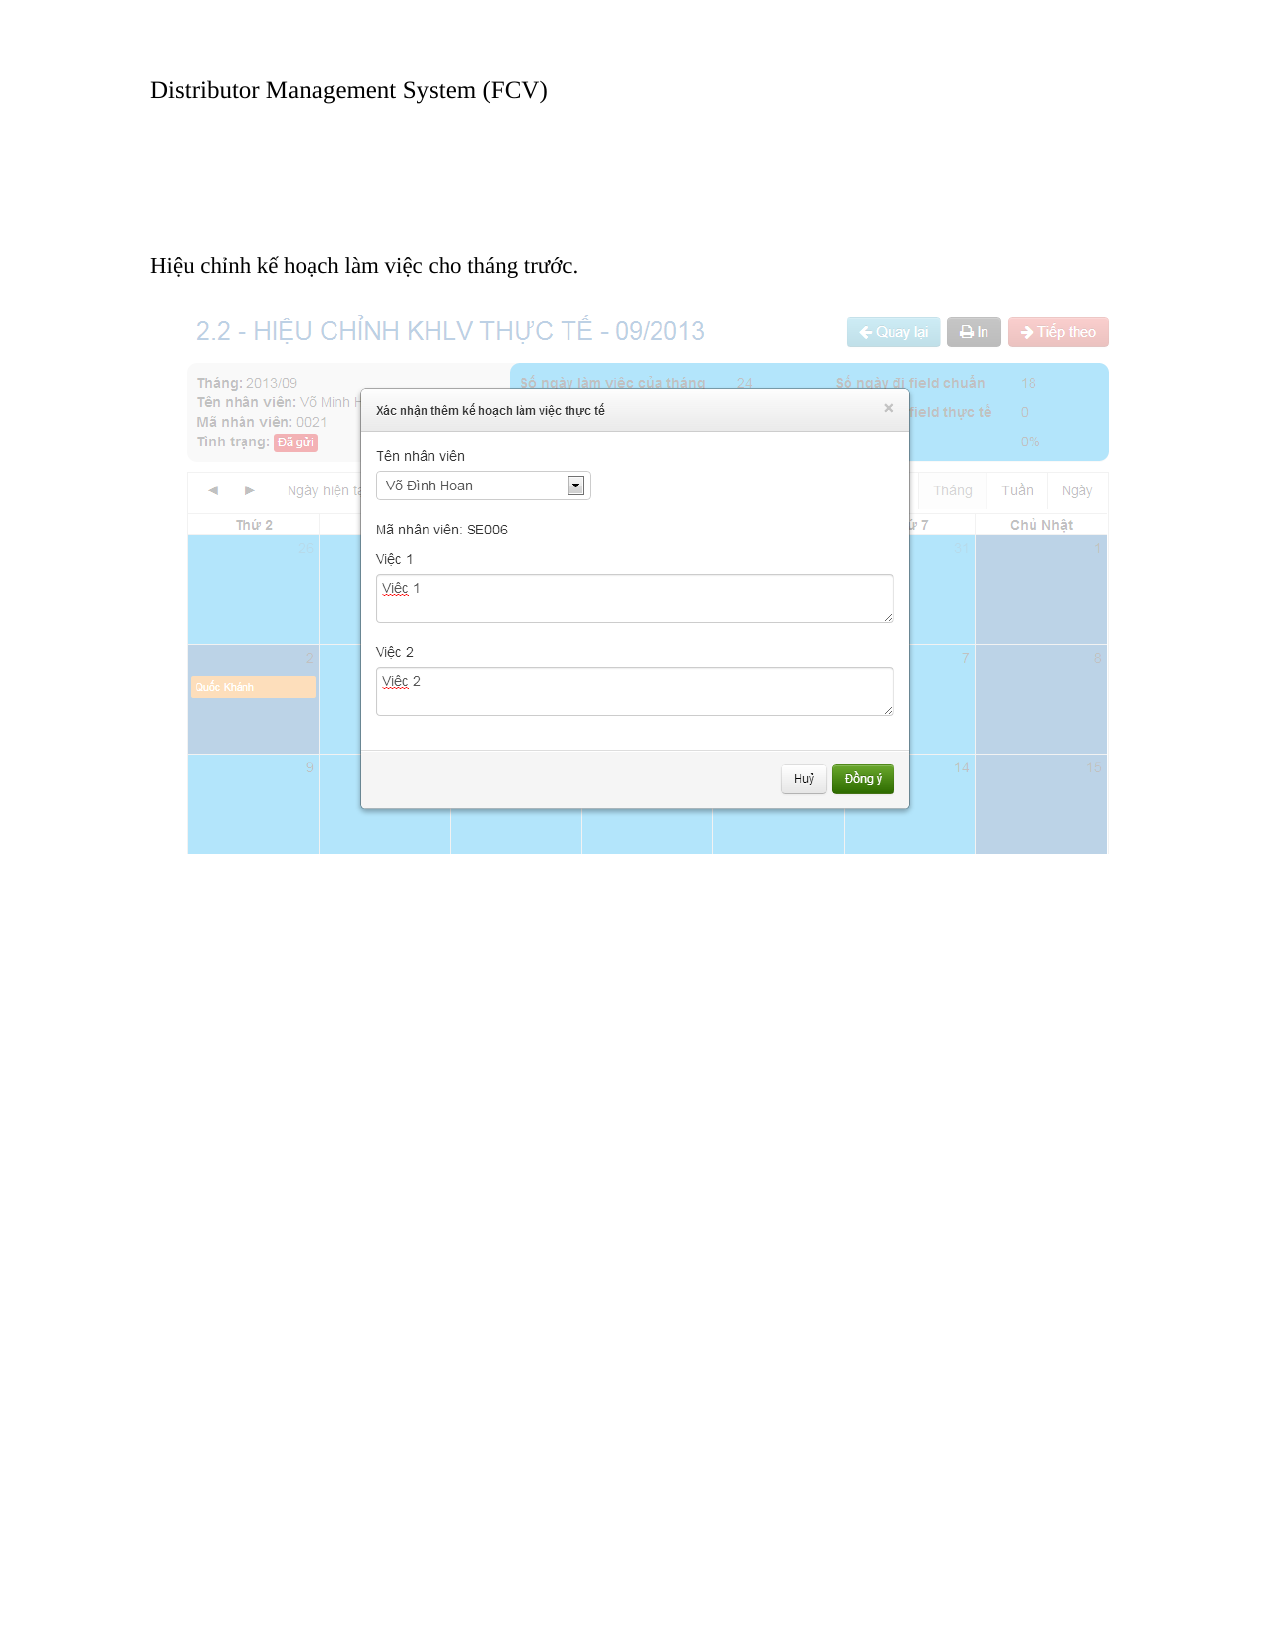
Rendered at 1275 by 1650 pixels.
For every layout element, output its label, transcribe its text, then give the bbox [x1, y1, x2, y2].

text Hiệu chỉnh kế hoạch làm việc cho tháng trước. [150, 252, 1125, 278]
picture [150, 303, 1125, 854]
